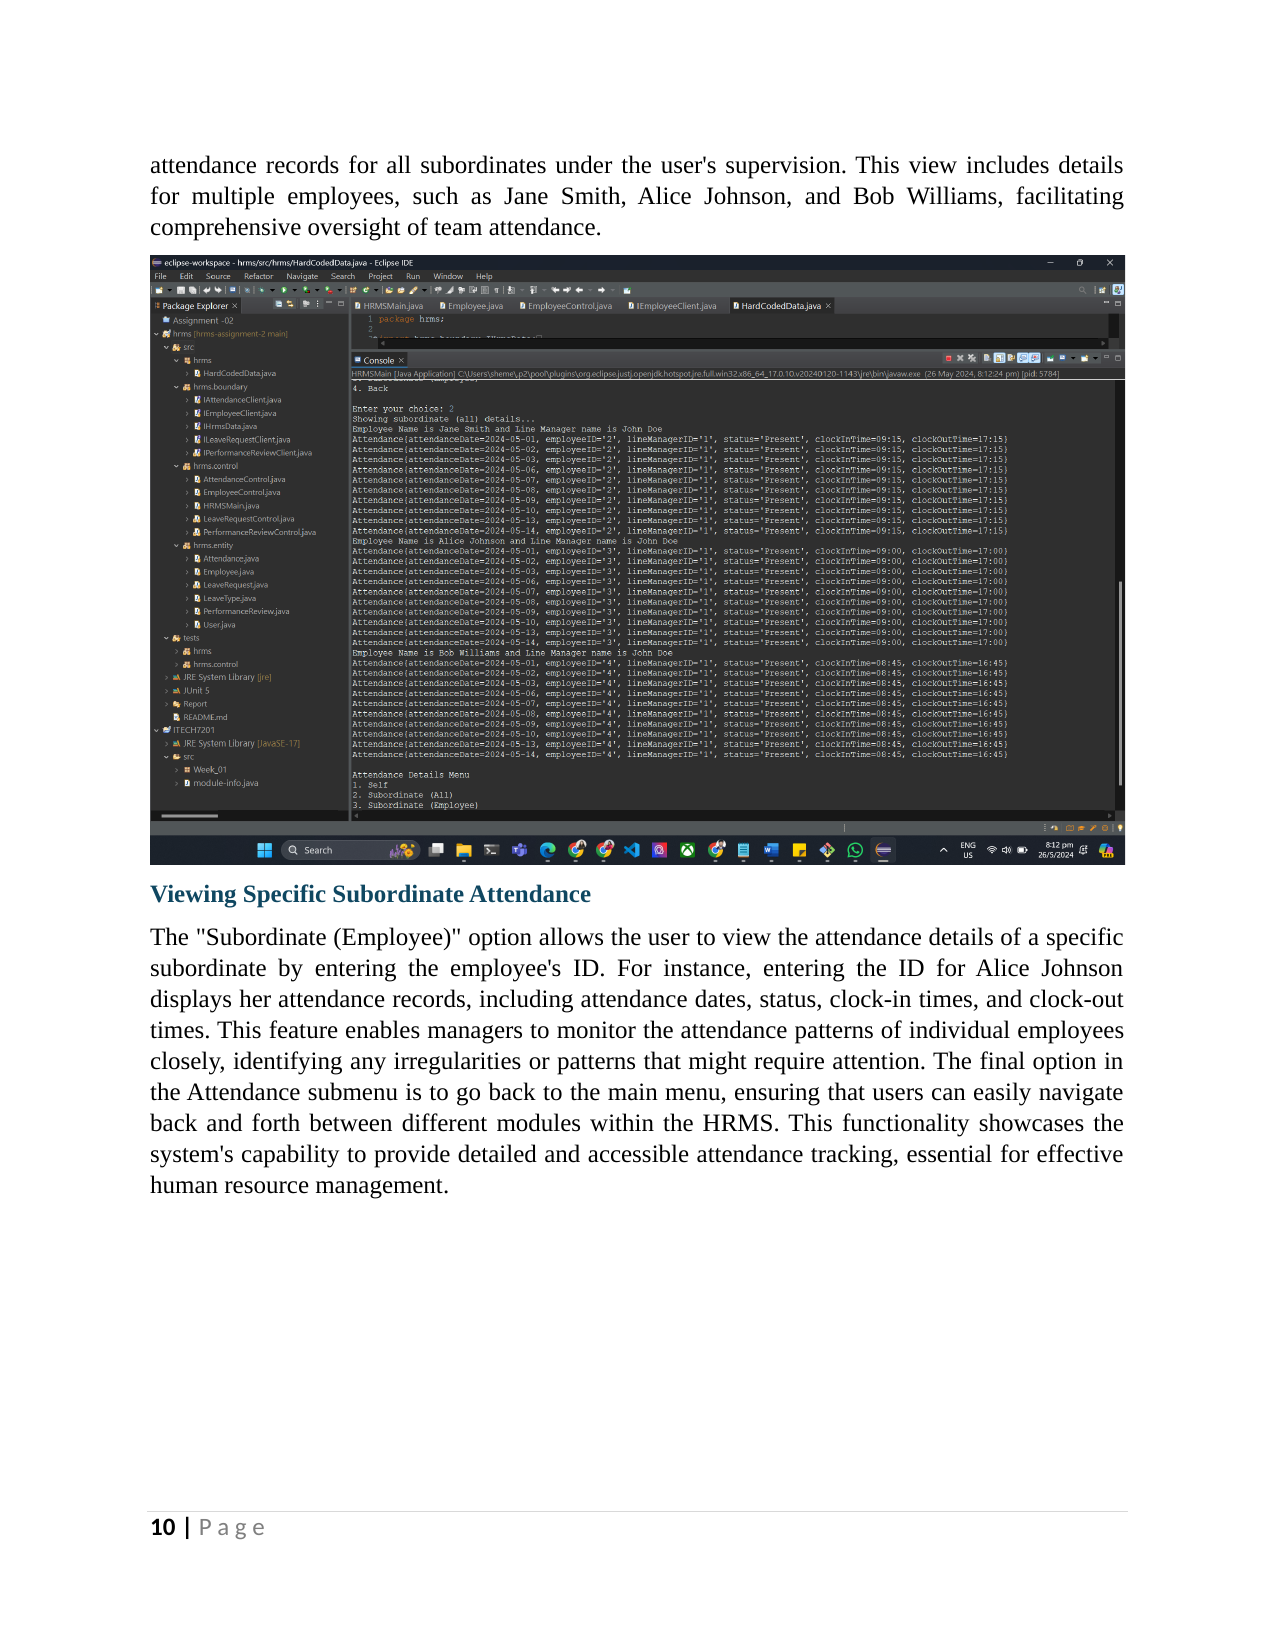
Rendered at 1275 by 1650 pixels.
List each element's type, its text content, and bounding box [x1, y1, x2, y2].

picture [150, 255, 1126, 865]
text The "Subordinate (Employee)" option allows the user to view the attendance details of a specific subordinate by entering the employee's ID. For instance, entering the ID for Alice Johnson displays her attendance records, including attendance dates, status, clock-in times, and clock-out times. This feature enables managers to monitor the attendance patterns of individual employees closely, identifying any irregularities or patterns that might require attention. The final option in the Attendance submenu is to go back to the main menu, ensuring that users can easily navigate back and forth between different modules within the HRMS. This functionality showcases the system's capability to provide detailed and accessible attendance tracking, essential for effective human resource management. [150, 922, 1125, 1199]
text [150, 150, 1125, 241]
text Viewing Specific Subordinate Attendance [150, 879, 1125, 908]
